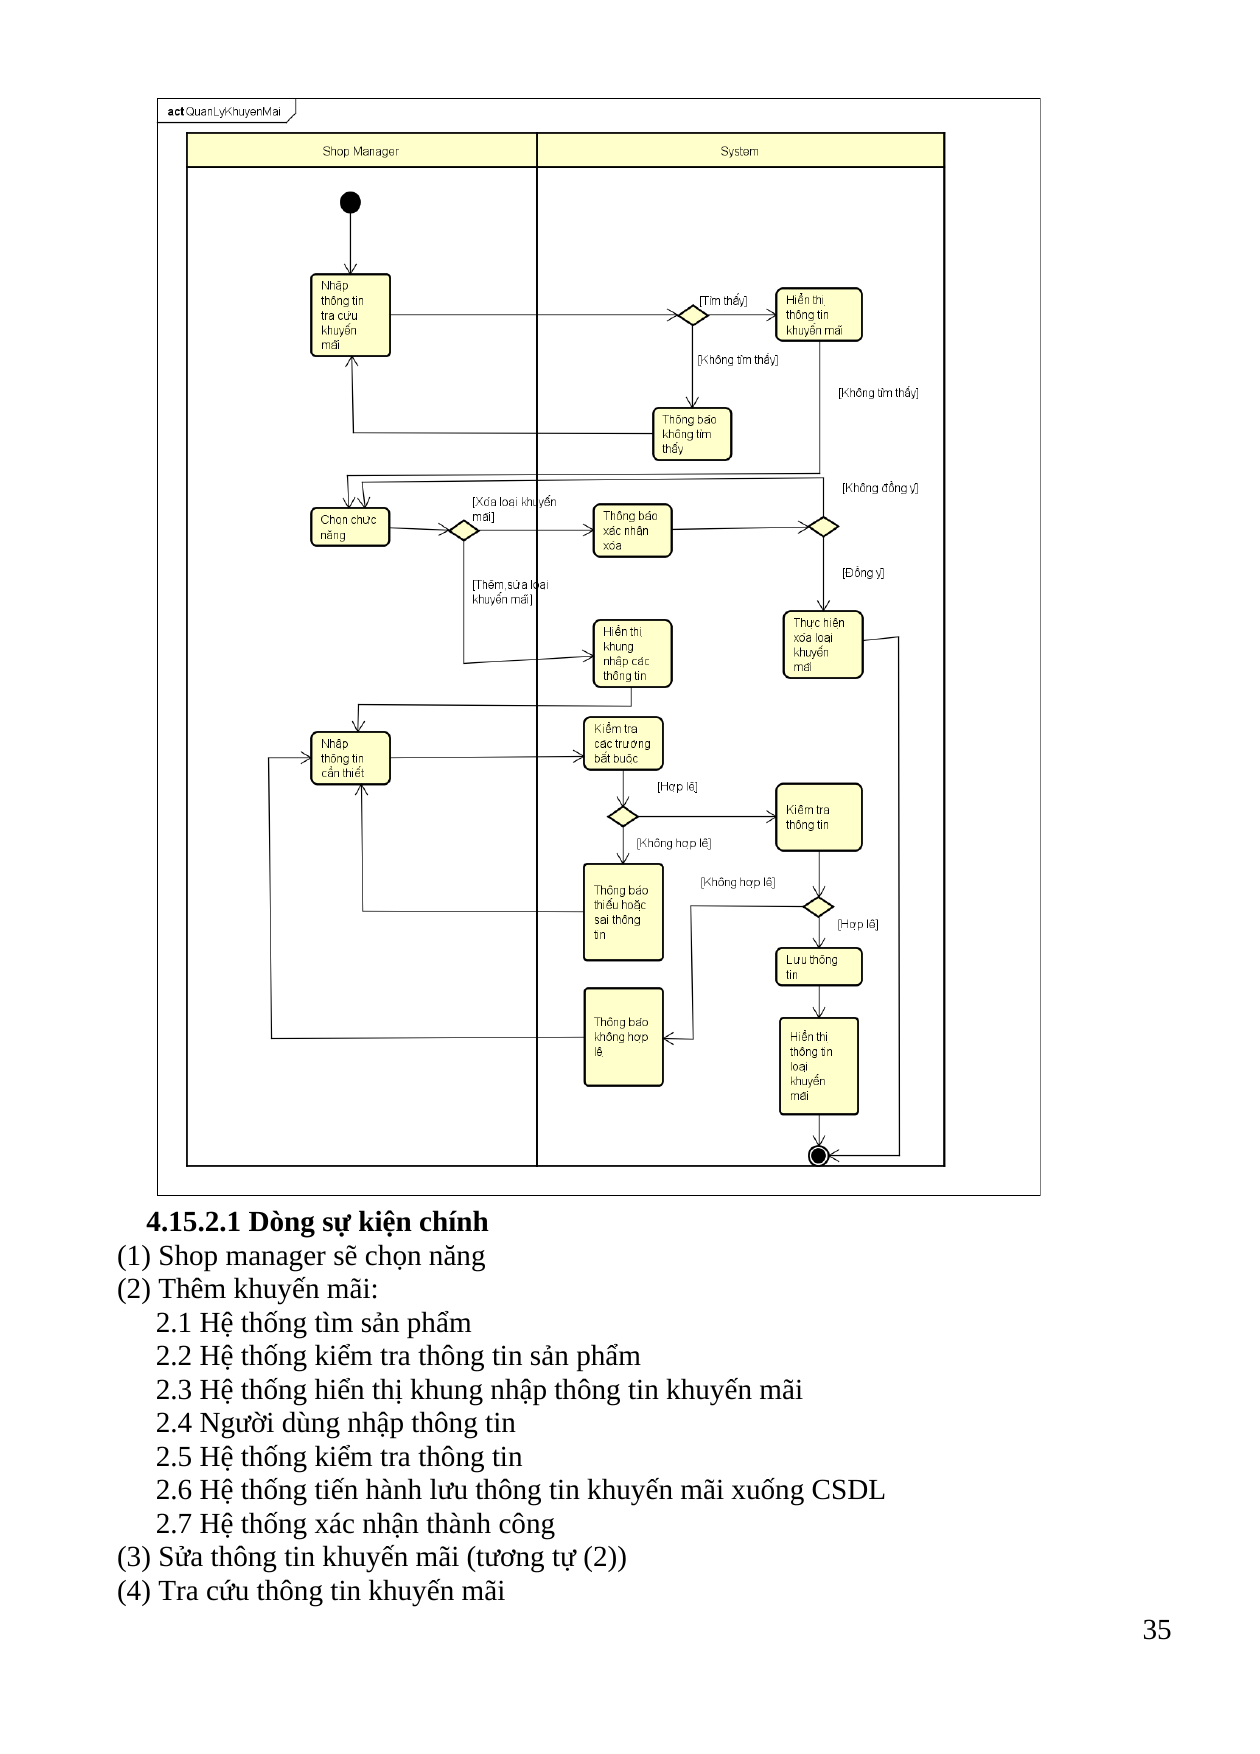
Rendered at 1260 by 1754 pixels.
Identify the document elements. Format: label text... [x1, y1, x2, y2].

text 2.1 Hệ thống tìm sản phẩm [118, 1305, 1142, 1338]
picture [147, 88, 1049, 1205]
text 2.5 Hệ thống kiểm tra thông tin [118, 1439, 1142, 1472]
text 2.6 Hệ thống tiến hành lưu thông tin khuyến mãi xuống CSDL [118, 1472, 1142, 1506]
text (4) Tra cứu thông tin khuyến mãi [117, 1573, 1142, 1607]
text 2.3 Hệ thống hiển thị khung nhập thông tin khuyến mãi [118, 1372, 1142, 1405]
text 2.7 Hệ thống xác nhận thành công [118, 1506, 1142, 1539]
text (3) Sửa thông tin khuyến mãi (tương tự (2)) [117, 1539, 1142, 1573]
text (1) Shop manager sẽ chọn năng [117, 1238, 1142, 1271]
text 4.15.2.1 Dòng sự kiện chính [146, 1204, 1142, 1238]
text 2.2 Hệ thống kiểm tra thông tin sản phẩm [118, 1338, 1142, 1372]
text (2) Thêm khuyến mãi: [117, 1271, 1142, 1305]
text 2.4 Người dùng nhập thông tin [118, 1405, 1142, 1439]
